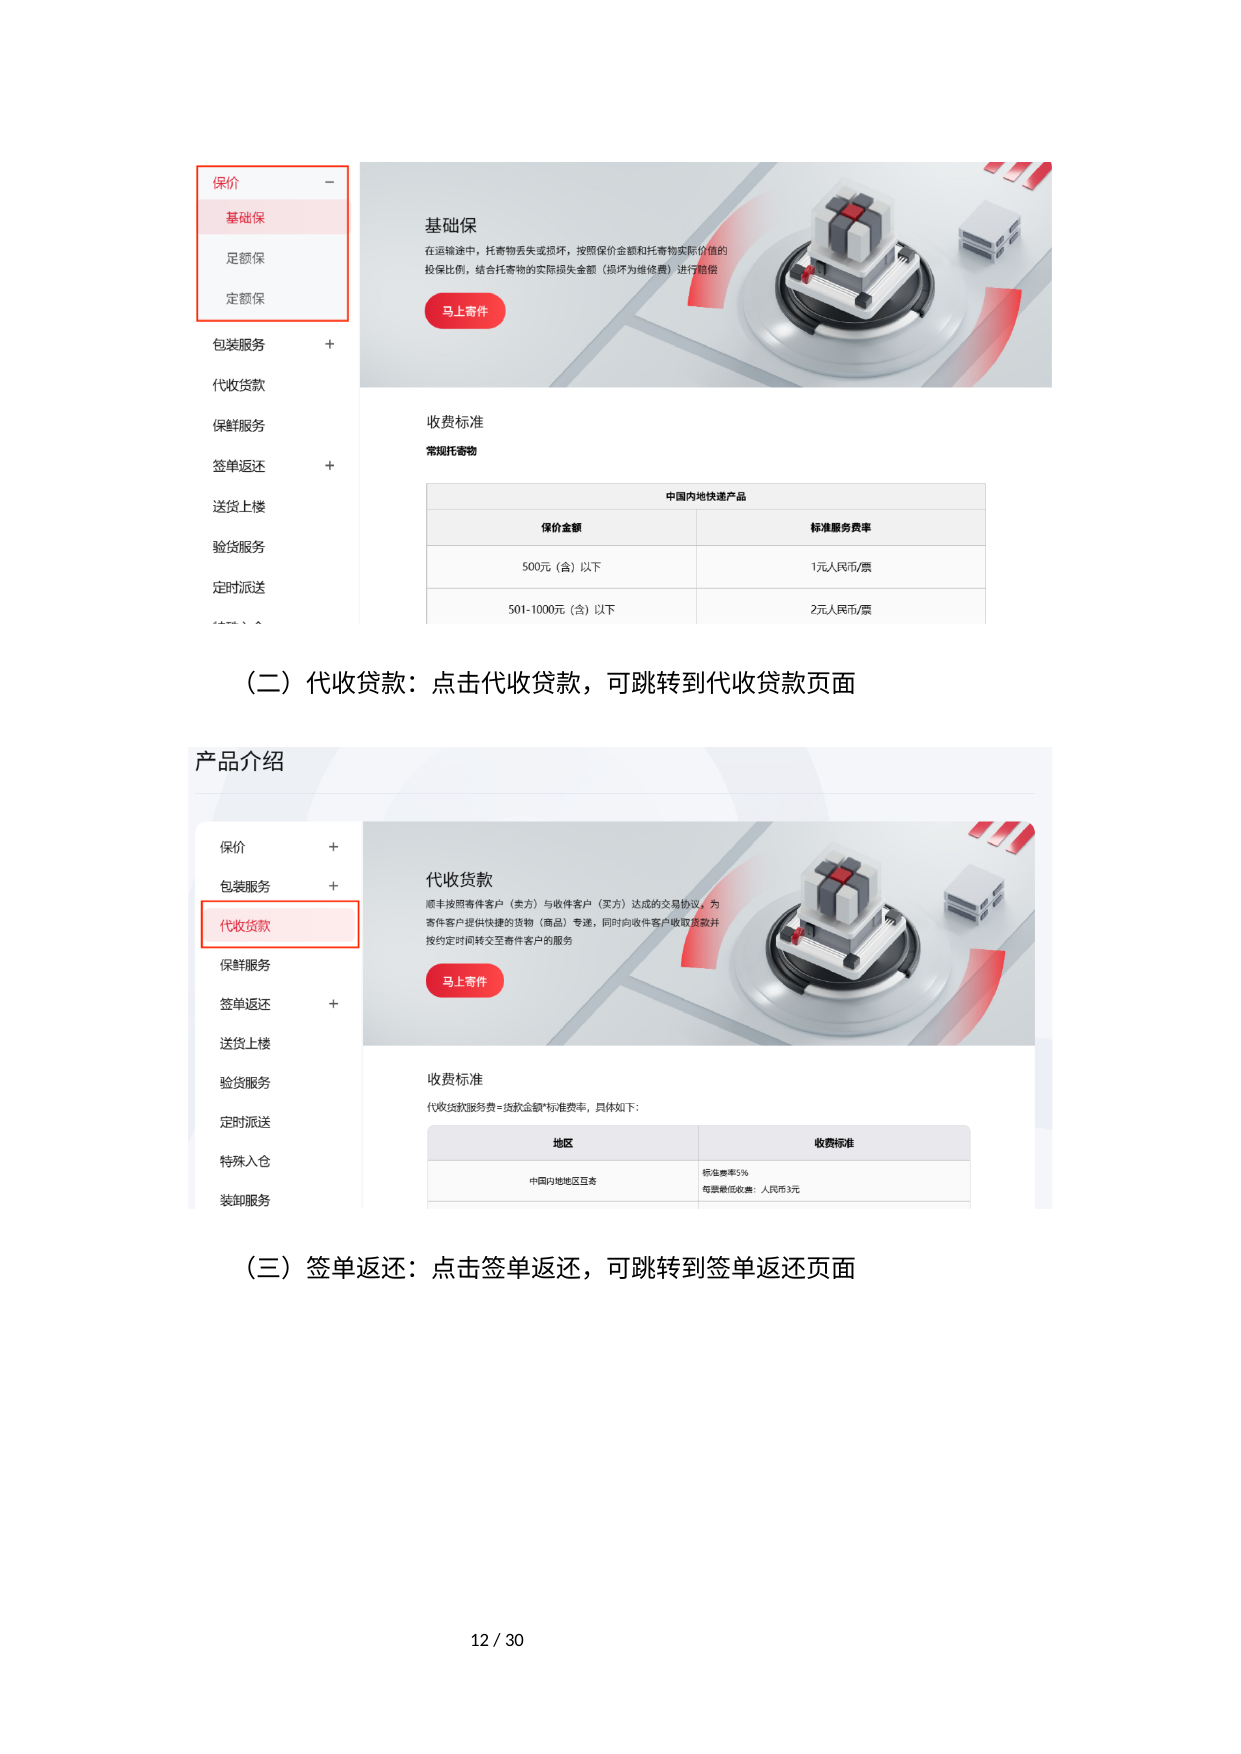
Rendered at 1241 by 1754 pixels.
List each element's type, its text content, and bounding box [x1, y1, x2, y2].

text （三）签单返还：点击签单返还，可跳转到签单返还页面 [187, 1234, 1053, 1299]
text （二）代收贷款：点击代收贷款，可跳转到代收贷款页面 [187, 649, 1053, 714]
picture [188, 747, 1053, 1209]
picture [188, 162, 1052, 624]
